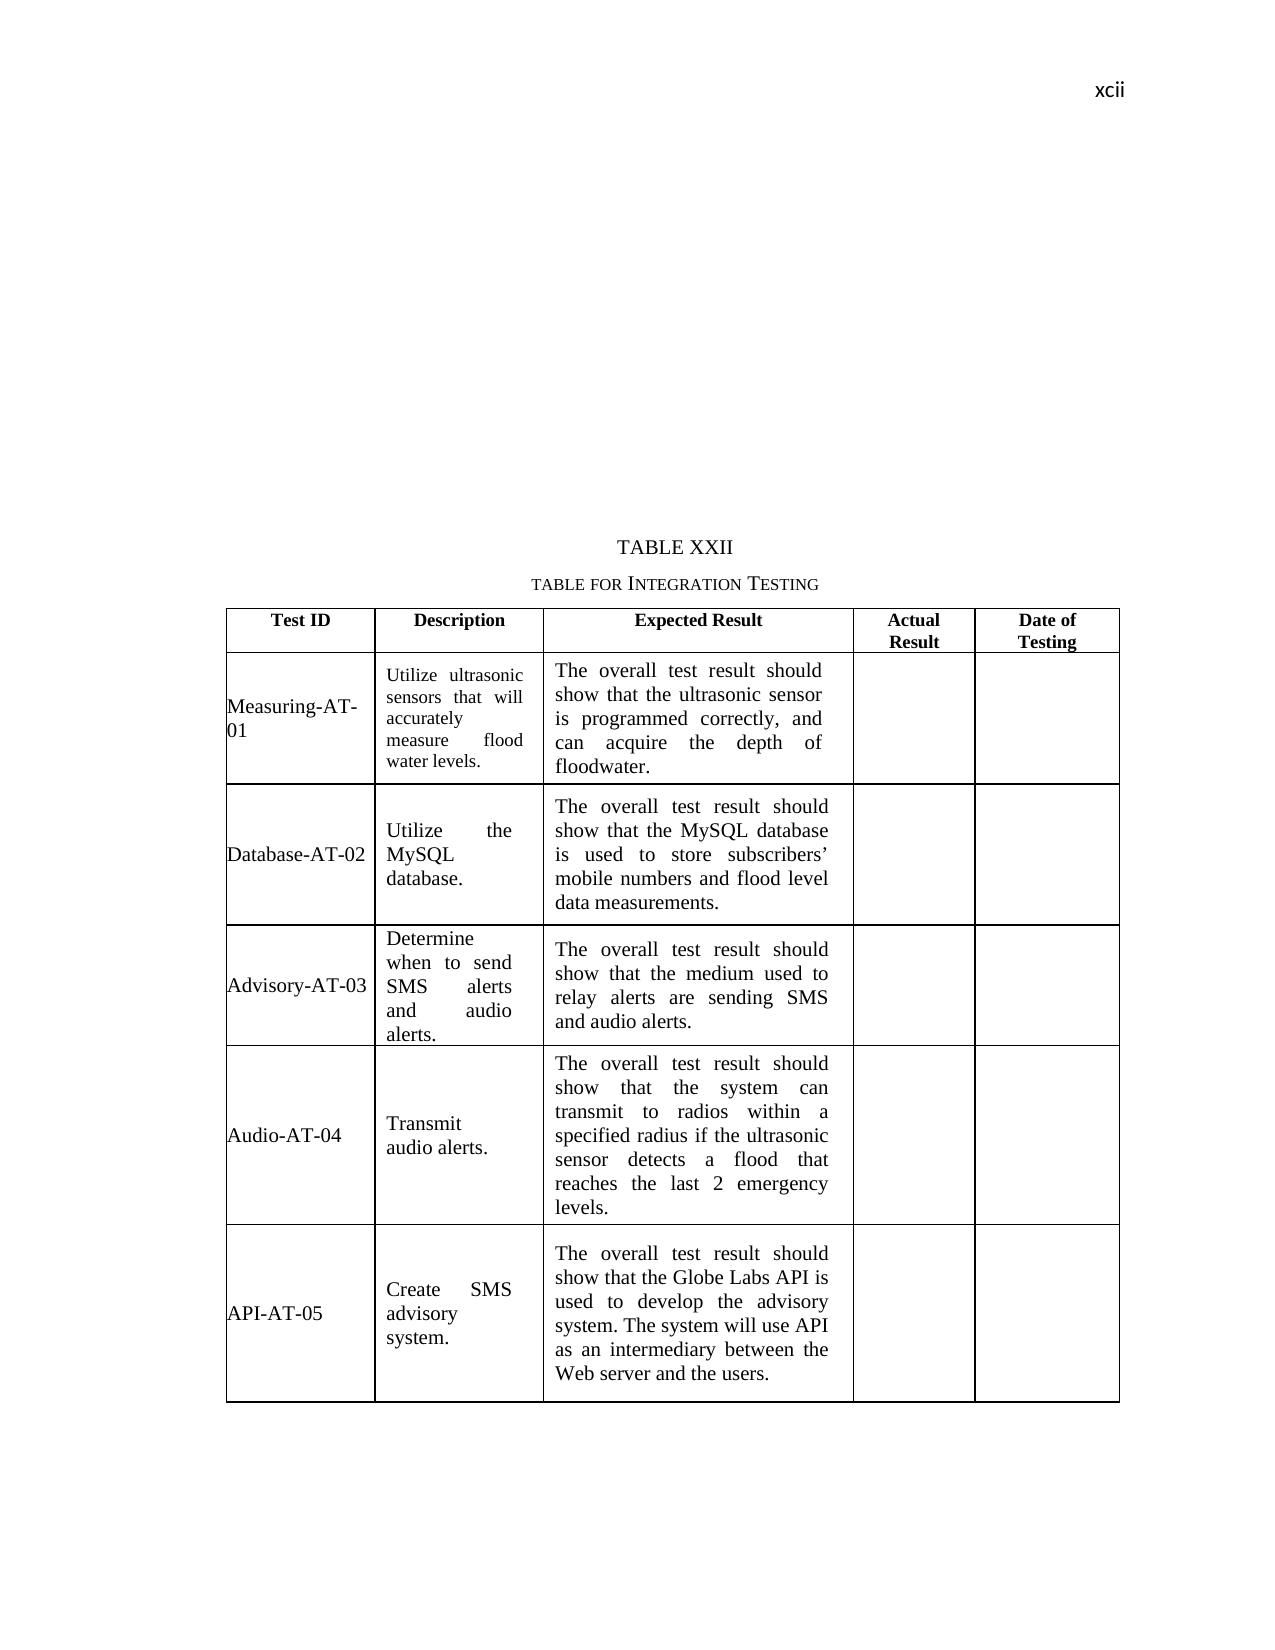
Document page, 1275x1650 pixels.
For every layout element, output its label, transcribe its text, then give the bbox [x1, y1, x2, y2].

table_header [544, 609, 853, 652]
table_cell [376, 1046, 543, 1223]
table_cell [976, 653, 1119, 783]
subtitle TABLE XXII [225, 534, 1125, 559]
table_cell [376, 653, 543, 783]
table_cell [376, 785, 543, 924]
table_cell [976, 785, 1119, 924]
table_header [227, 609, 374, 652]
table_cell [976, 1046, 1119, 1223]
text table for Integration Testing [225, 571, 1125, 595]
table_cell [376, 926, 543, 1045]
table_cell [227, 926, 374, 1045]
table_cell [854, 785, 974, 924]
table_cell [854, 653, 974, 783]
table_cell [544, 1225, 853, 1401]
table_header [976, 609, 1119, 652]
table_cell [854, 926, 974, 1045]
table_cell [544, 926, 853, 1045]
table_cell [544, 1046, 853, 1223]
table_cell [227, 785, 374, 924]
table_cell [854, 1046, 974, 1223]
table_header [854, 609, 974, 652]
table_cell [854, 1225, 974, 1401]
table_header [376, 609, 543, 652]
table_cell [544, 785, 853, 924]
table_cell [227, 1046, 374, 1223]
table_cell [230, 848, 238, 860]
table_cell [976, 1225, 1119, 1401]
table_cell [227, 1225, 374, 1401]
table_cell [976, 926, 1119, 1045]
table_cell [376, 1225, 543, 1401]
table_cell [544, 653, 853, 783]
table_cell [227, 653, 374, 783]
